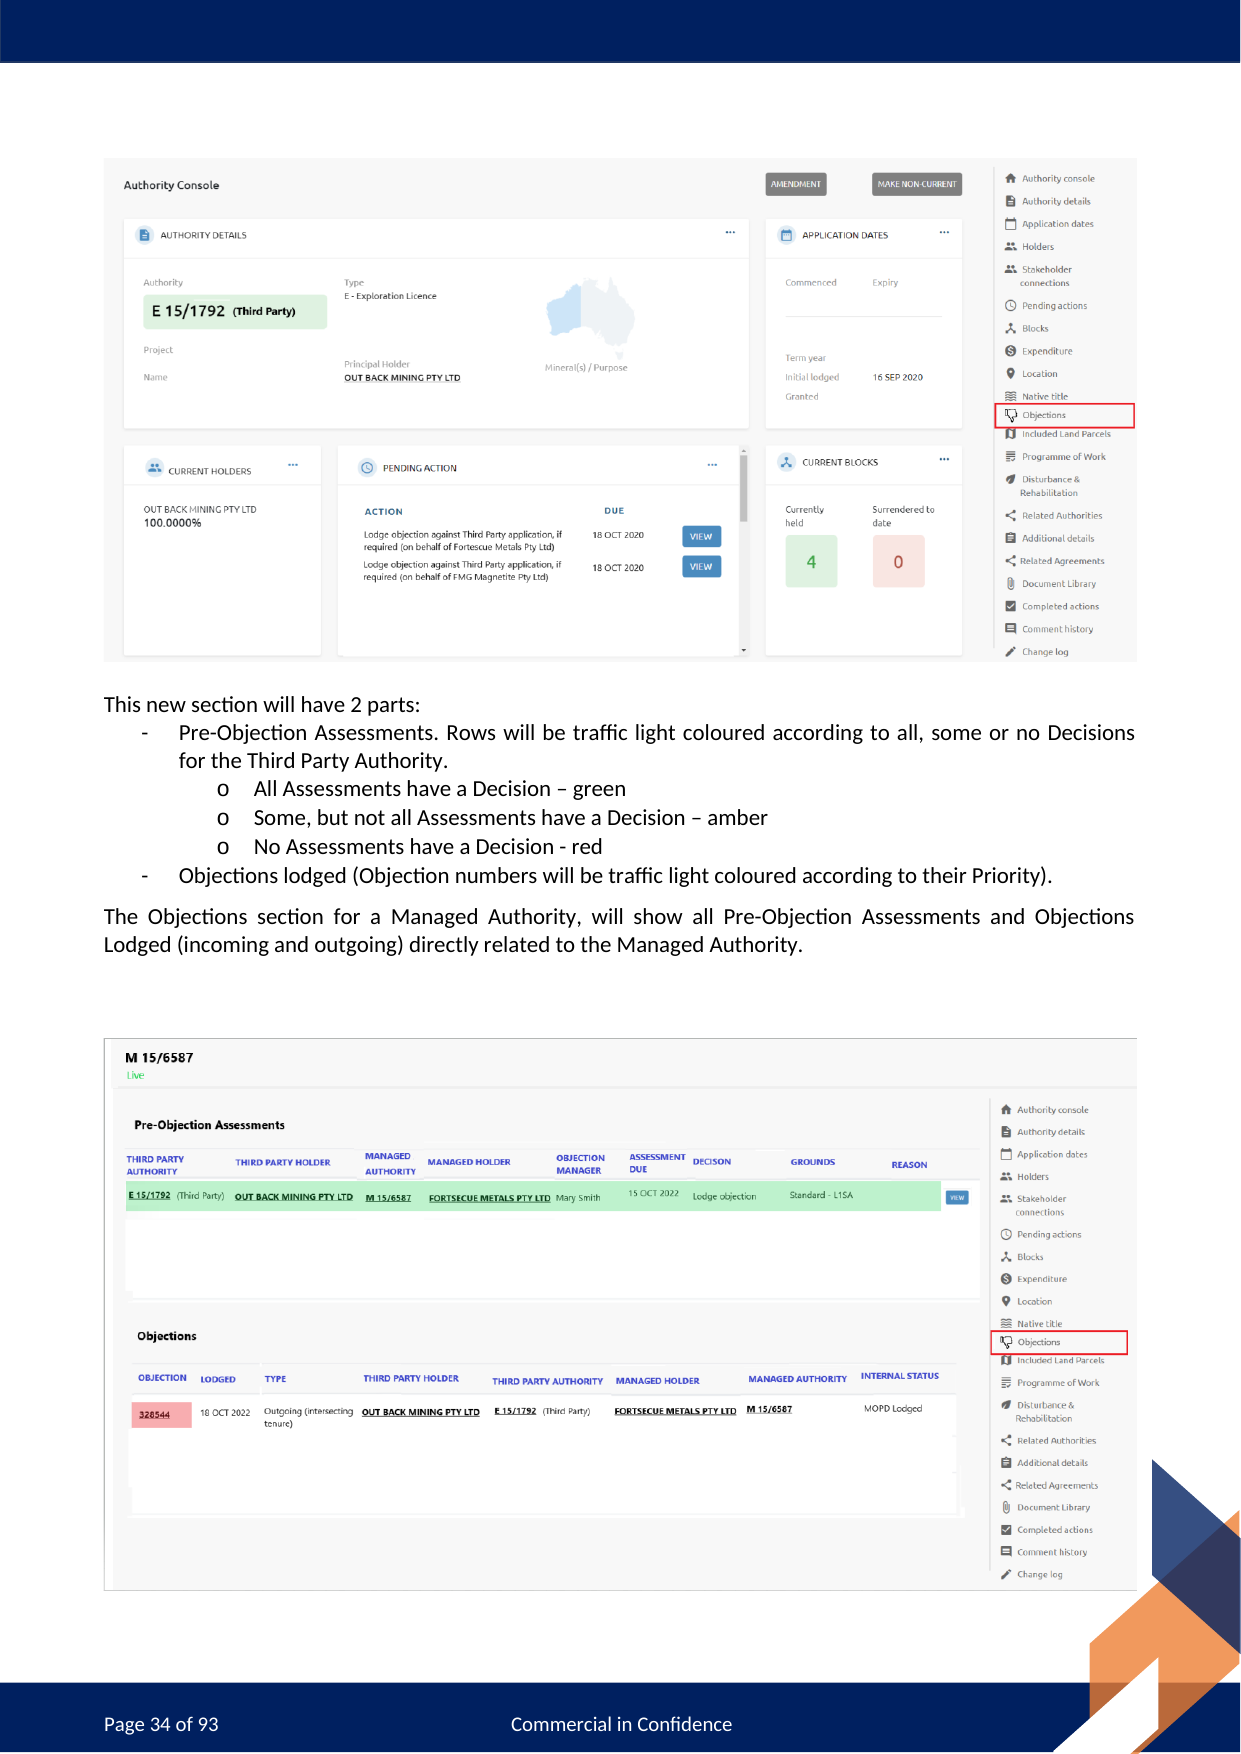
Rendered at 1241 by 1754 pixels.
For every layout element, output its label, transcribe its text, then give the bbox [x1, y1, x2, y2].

list All Assessments have a Decision – green [216, 774, 1137, 803]
list Pre-Objection Assessments. Rows will be traffic light coloured according to all, some or no Decisions for the Third Party Authority. [141, 718, 1137, 774]
picture [103, 158, 1137, 662]
list Some, but not all Assessments have a Decision – amber [216, 803, 1137, 832]
picture [103, 1038, 1137, 1591]
list This new section will have 2 parts: [103, 690, 1137, 718]
text The Objections section for a Managed Authority, will show all Pre-Objection Assessments and Objections Lodged (incoming and outgoing) directly related to the Managed Authority. [103, 902, 1137, 958]
list Objections lodged (Objection numbers will be traffic light coloured according to their Priority). [141, 861, 1137, 889]
list No Assessments have a Decision - red [216, 832, 1137, 861]
